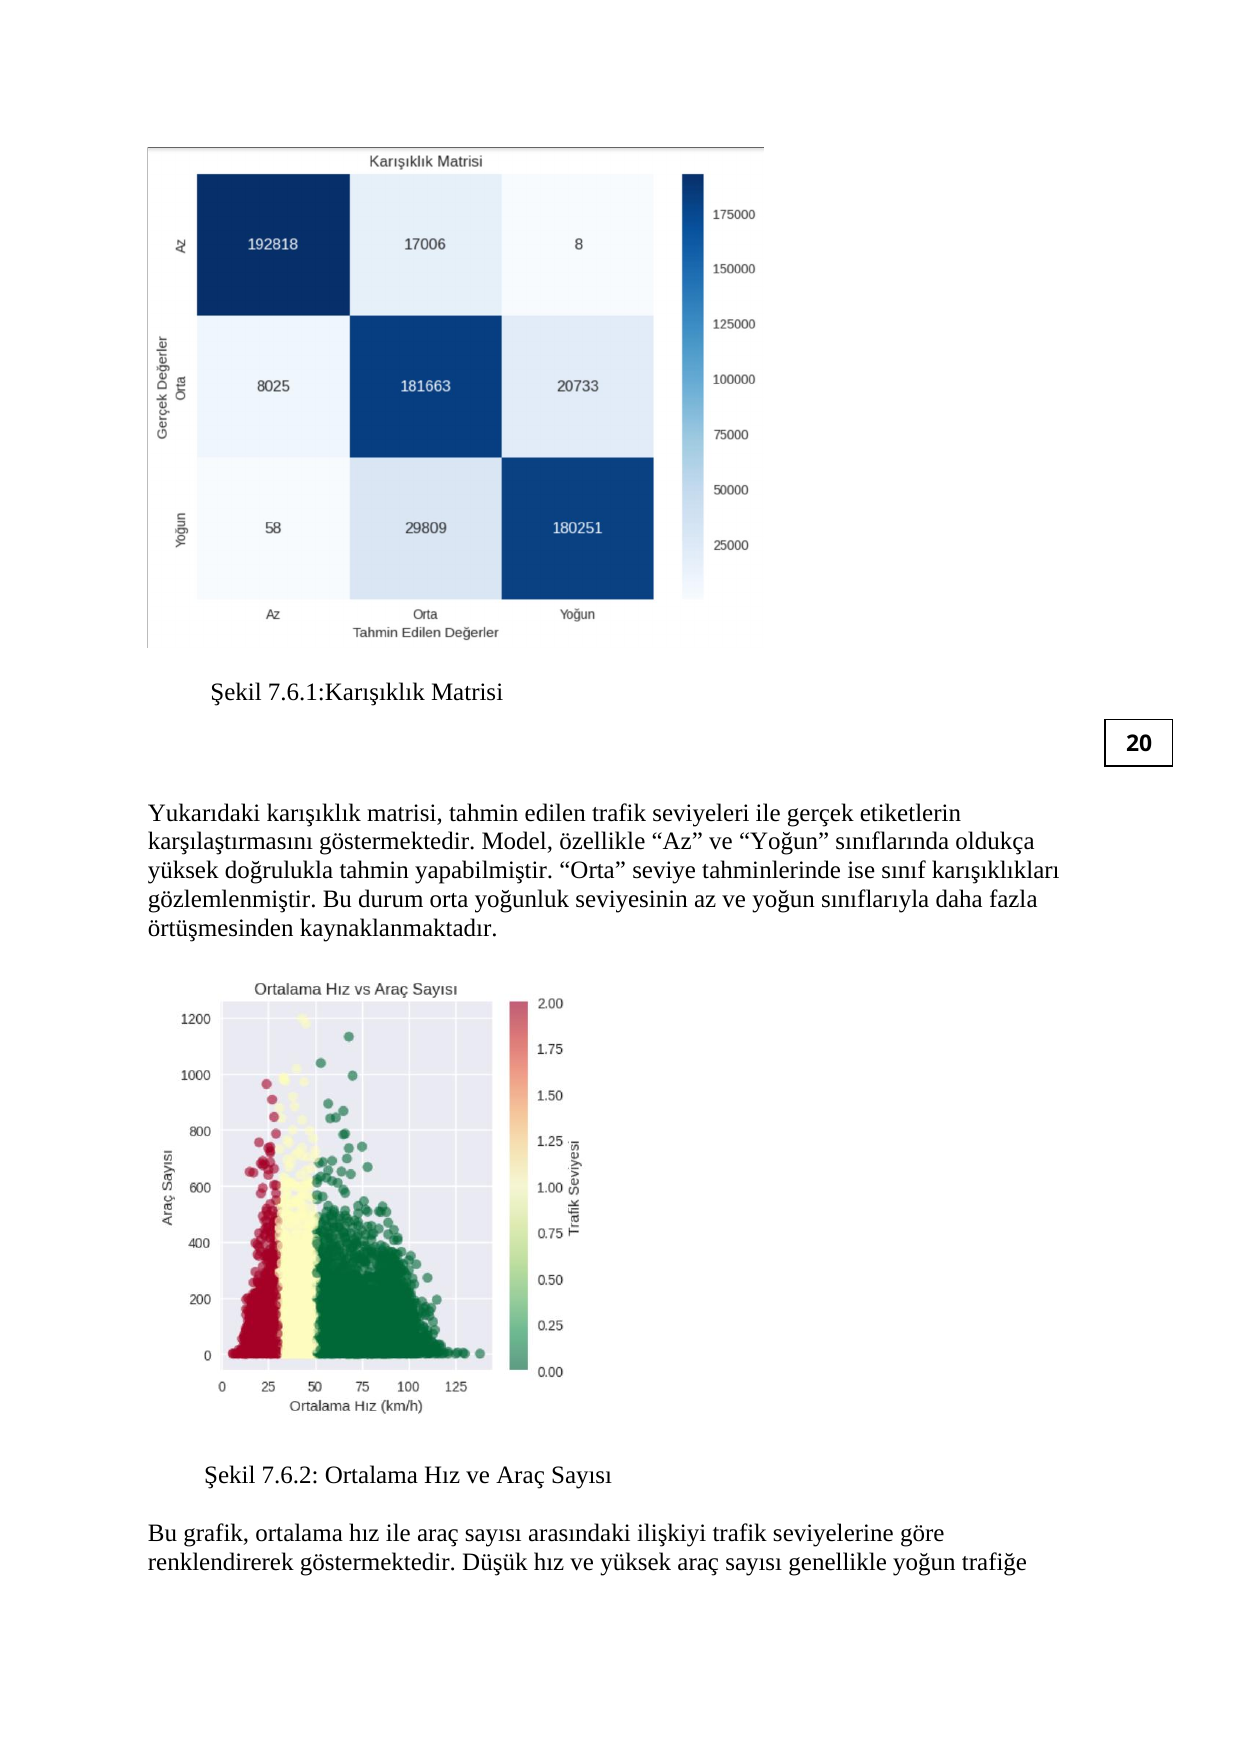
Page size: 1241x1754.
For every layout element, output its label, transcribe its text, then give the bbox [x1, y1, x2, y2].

text Yukarıdaki karışıklık matrisi, tahmin edilen trafik seviyeleri ile gerçek etiketlerin karşılaştırmasını göstermektedir. Model, özellikle “Az” ve “Yoğun” sınıflarında oldukça yüksek doğrulukla tahmin yapabilmiştir. “Orta” seviye tahminlerinde ise sınıf karışıklıkları gözlemlenmiştir. Bu durum orta yoğunluk seviyesinin az ve yoğun sınıflarıyla daha fazla örtüşmesinden kaynaklanmaktadır. [148, 798, 1093, 941]
picture [147, 970, 593, 1432]
text Şekil 7.6.2: Ortalama Hız ve Araç Sayısı [148, 1461, 1093, 1489]
picture [147, 147, 764, 648]
text Şekil 7.6.1:Karışıklık Matrisi [148, 677, 1093, 706]
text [148, 1518, 1093, 1576]
